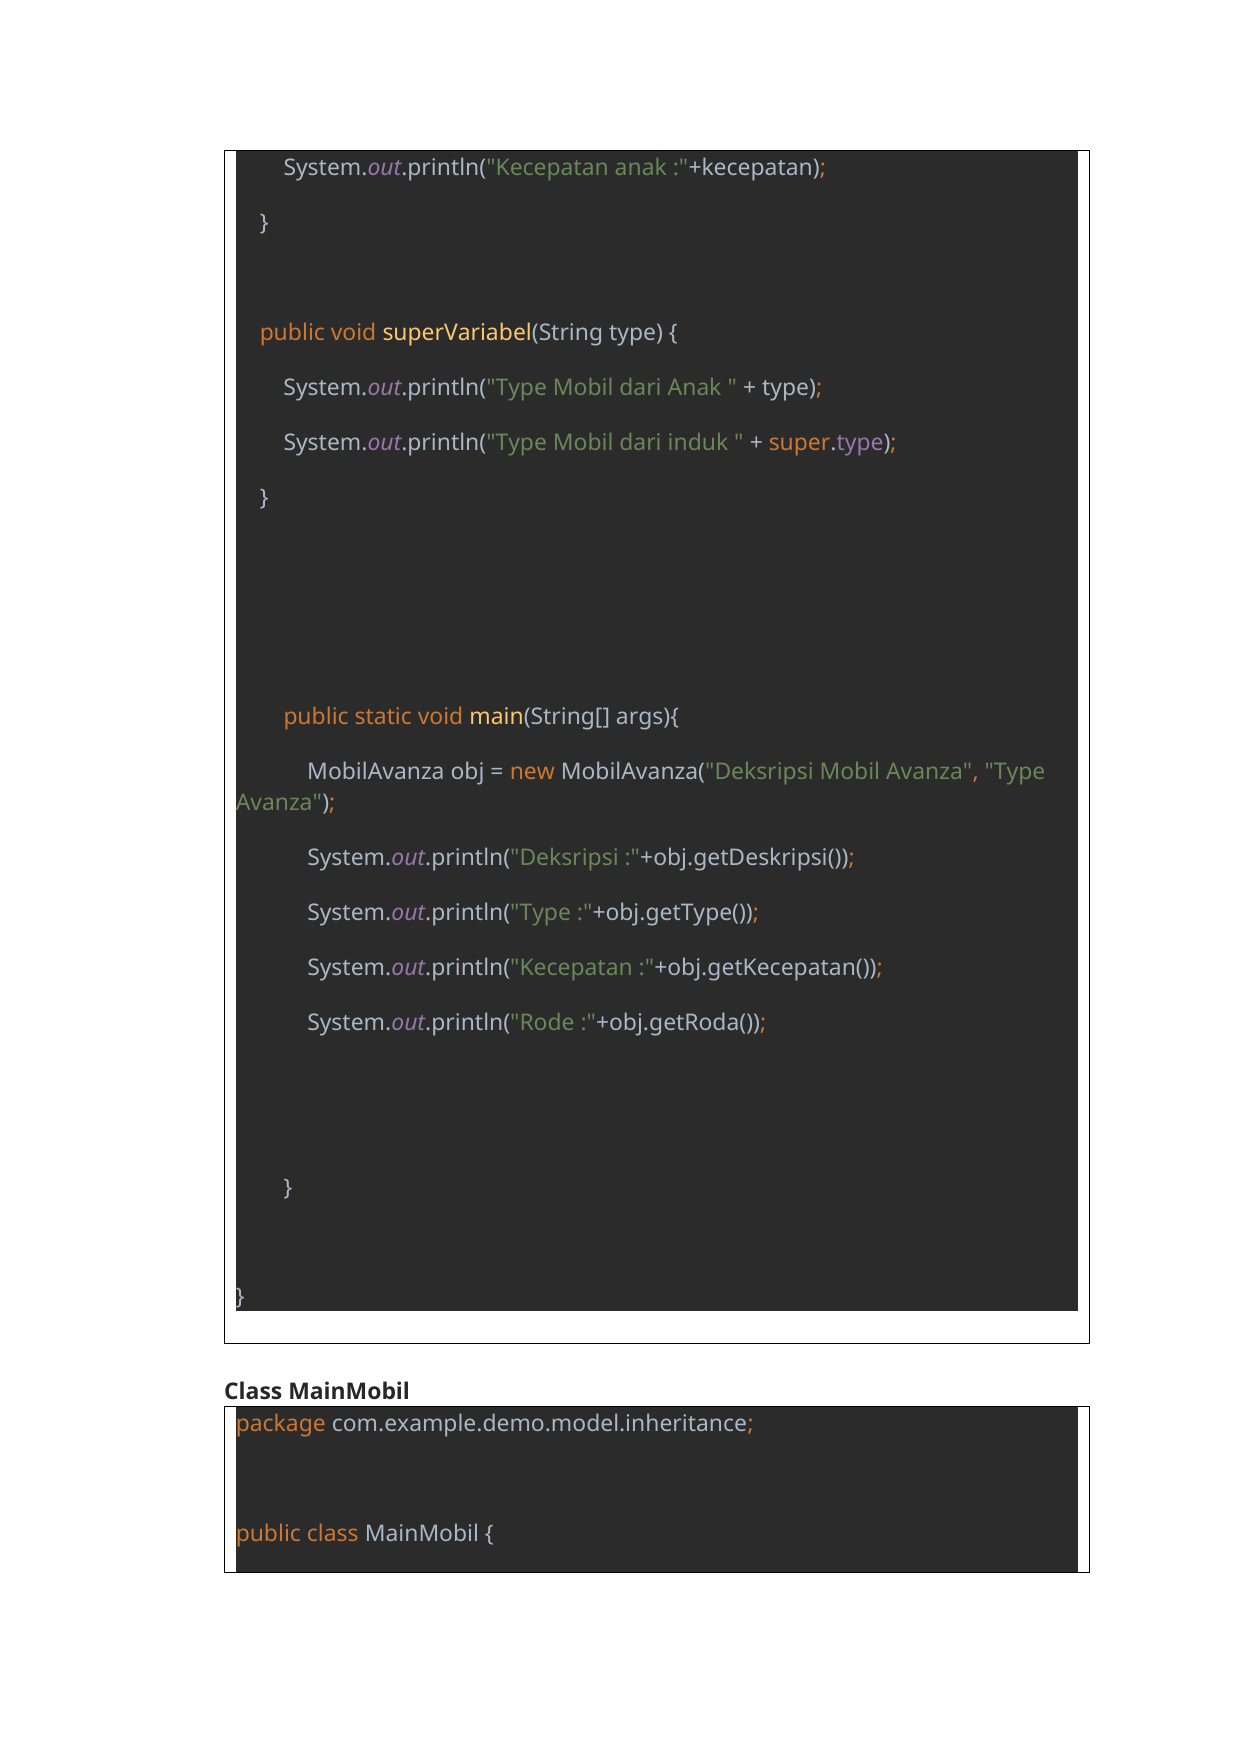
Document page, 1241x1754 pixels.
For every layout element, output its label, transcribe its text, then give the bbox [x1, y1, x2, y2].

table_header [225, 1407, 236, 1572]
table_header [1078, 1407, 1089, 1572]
text Class MainMobil [224, 1375, 1090, 1406]
